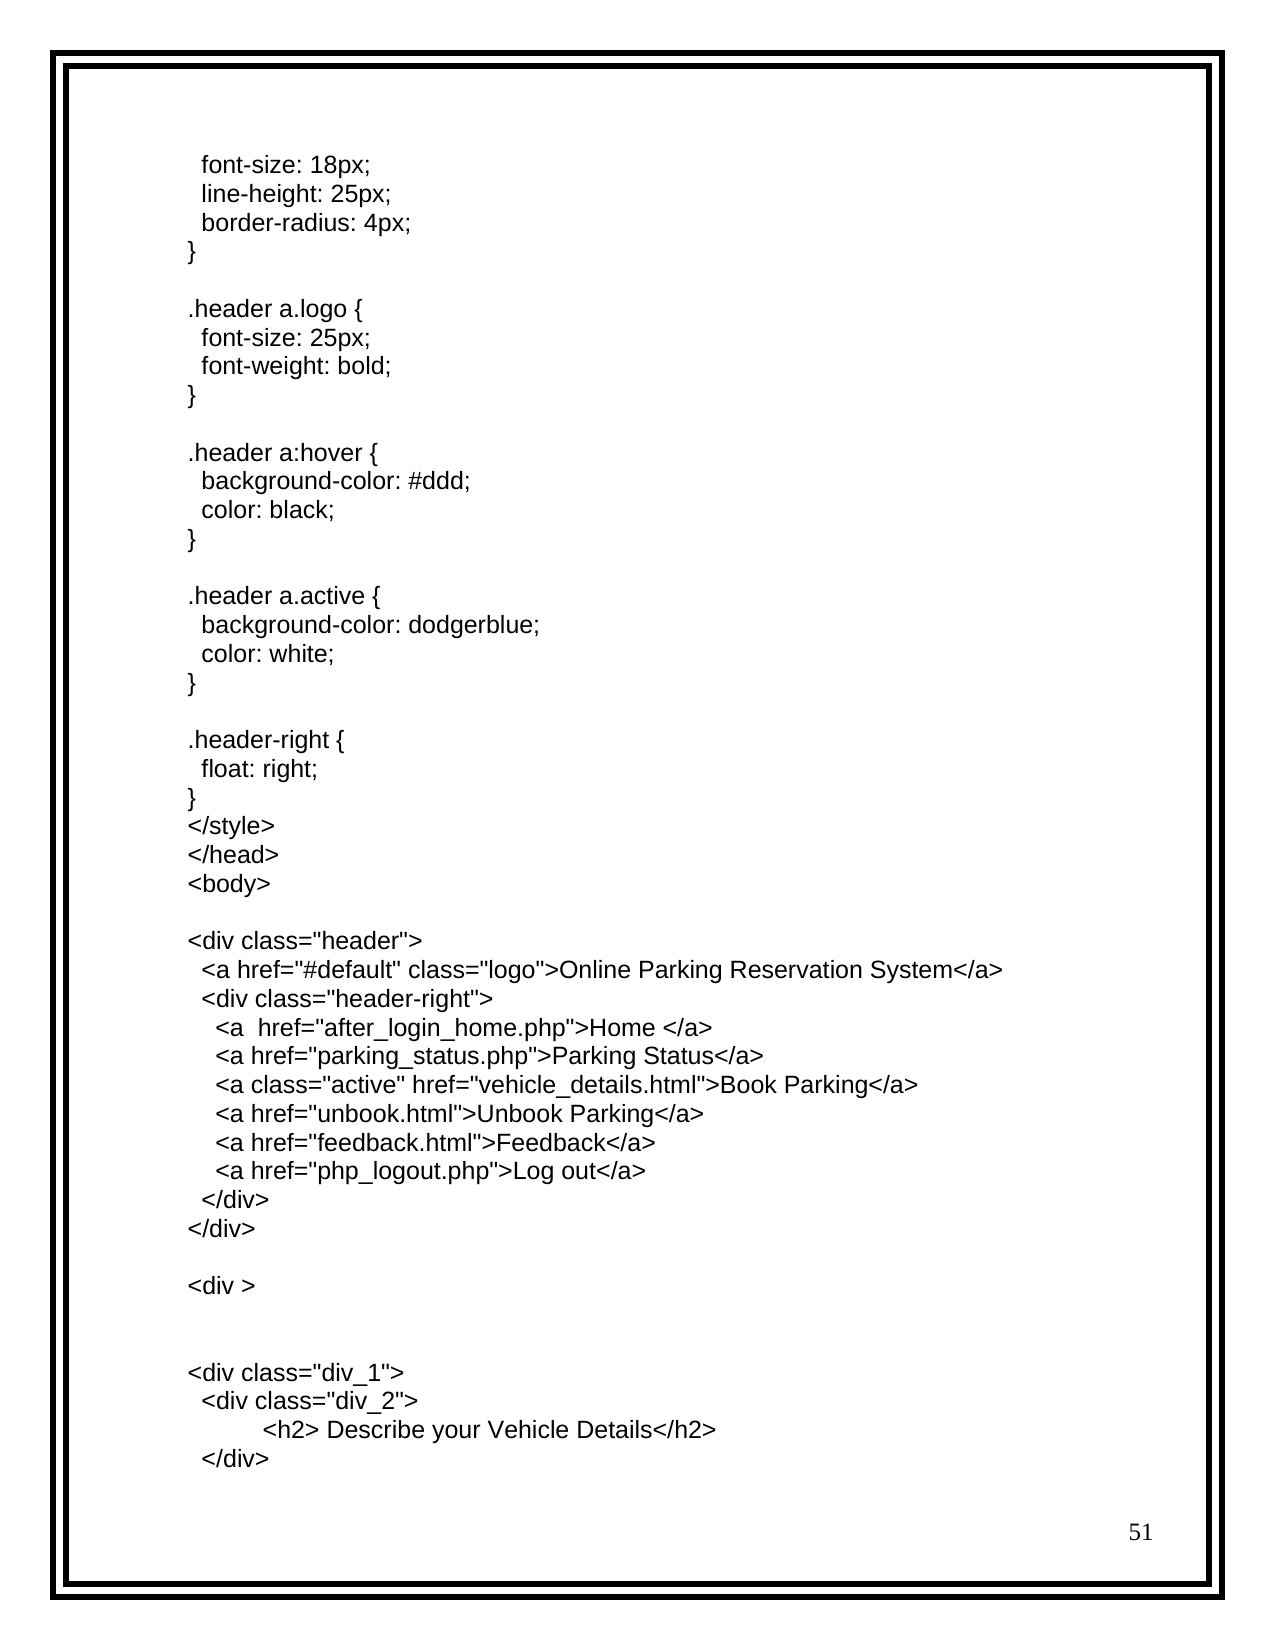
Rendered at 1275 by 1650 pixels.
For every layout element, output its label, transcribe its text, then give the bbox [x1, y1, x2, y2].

text <a href="php_logout.php">Log out</a> [187, 1156, 1153, 1185]
text <a href="#default" class="logo">Online Parking Reservation System</a> [187, 955, 1153, 984]
text font-size: 25px; [187, 322, 1153, 351]
text } [187, 782, 1153, 811]
text <h2> Describe your Vehicle Details</h2> [187, 1415, 1153, 1444]
text <div > [187, 1271, 1153, 1300]
text <div class="header-right"> [187, 984, 1153, 1012]
text <a href="after_login_home.php">Home </a> [187, 1012, 1153, 1041]
text </style> [187, 811, 1153, 840]
text } [187, 380, 1153, 409]
text font-weight: bold; [187, 351, 1153, 380]
text <a href="unbook.html">Unbook Parking</a> [187, 1099, 1153, 1127]
text </div> [187, 1185, 1153, 1214]
text </head> [187, 840, 1153, 869]
text background-color: dodgerblue; [187, 610, 1153, 639]
text </div> [187, 1444, 1153, 1472]
text </div> [187, 1214, 1153, 1242]
text color: black; [187, 495, 1153, 524]
text <div class="div_2"> [187, 1386, 1153, 1415]
text <a class="active" href="vehicle_details.html">Book Parking</a> [187, 1070, 1153, 1099]
text <body> [187, 869, 1153, 897]
text .header a.logo { [187, 294, 1153, 322]
text line-height: 25px; [187, 179, 1153, 207]
text .header a.active { [187, 581, 1153, 610]
text <div class="header"> [187, 926, 1153, 955]
text font-size: 18px; [187, 150, 1153, 179]
text float: right; [187, 754, 1153, 782]
text } [187, 524, 1153, 552]
text .header a:hover { [187, 437, 1153, 466]
text .header-right { [187, 725, 1153, 754]
text color: white; [187, 639, 1153, 667]
text background-color: #ddd; [187, 466, 1153, 495]
text <a href="parking_status.php">Parking Status</a> [187, 1041, 1153, 1070]
text border-radius: 4px; [187, 207, 1153, 236]
text } [187, 236, 1153, 265]
text <a href="feedback.html">Feedback</a> [187, 1127, 1153, 1156]
text <div class="div_1"> [187, 1357, 1153, 1386]
text } [187, 667, 1153, 696]
